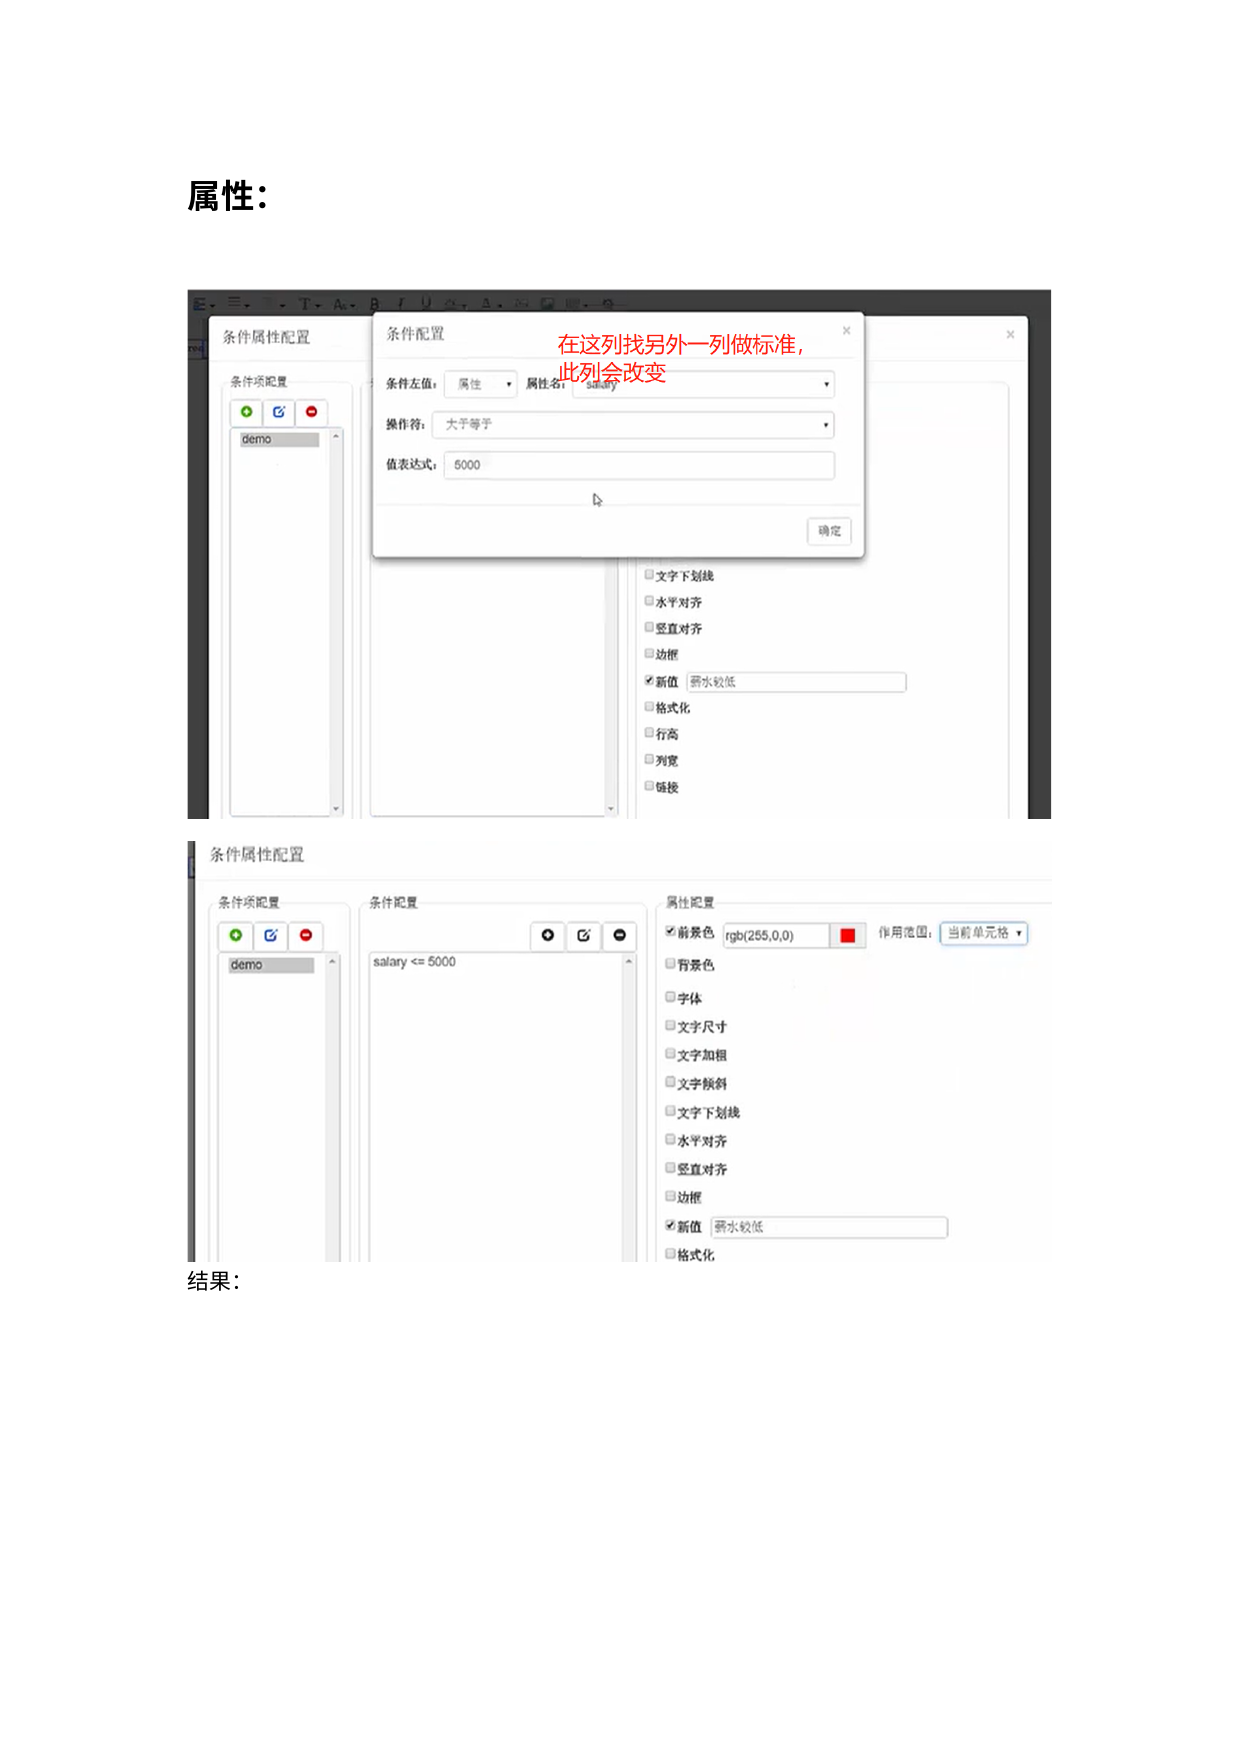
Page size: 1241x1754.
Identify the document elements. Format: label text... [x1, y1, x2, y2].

picture [187, 288, 1052, 819]
subtitle 属性： [187, 162, 1053, 227]
list 结果： [187, 1264, 1053, 1296]
picture [187, 841, 1052, 1262]
